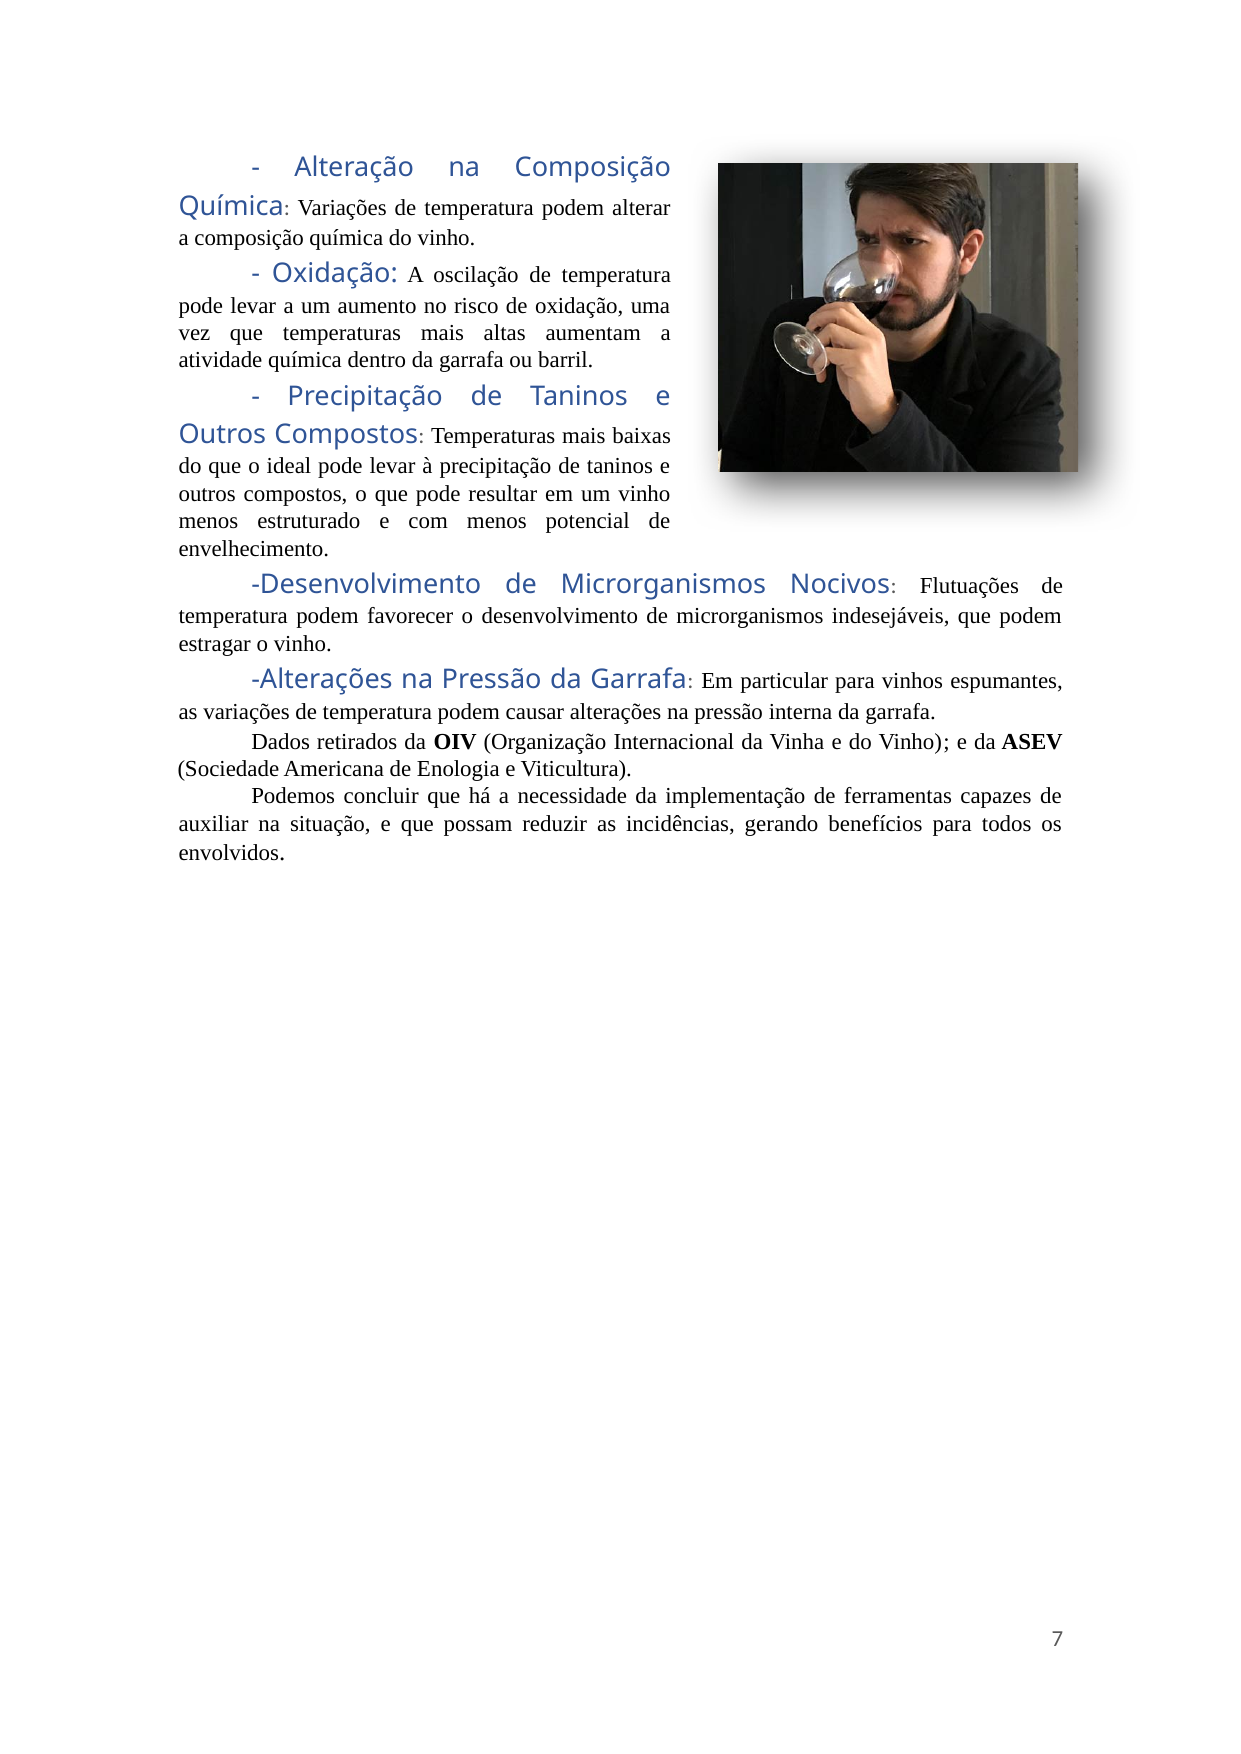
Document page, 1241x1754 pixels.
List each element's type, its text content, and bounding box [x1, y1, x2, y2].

text - Alteração na Composição Química: Variações de temperatura podem alterar a composição química do vinho. [178, 148, 741, 250]
text Dados retirados da OIV (Organização Internacional da Vinha e do Vinho); e da ASEV (Sociedade Americana de Enologia e Viticultura). [177, 728, 1063, 781]
text - Precipitação de Taninos e Outros Compostos: Temperaturas mais baixas do que o ideal pode levar à precipitação de taninos e outros compostos, o que pode resultar em um vinho menos estruturado e com menos potencial de envelhecimento. [178, 376, 1063, 561]
text Podemos concluir que há a necessidade da implementação de ferramentas capazes de auxiliar na situação, e que possam reduzir as incidências, gerando benefícios para todos os envolvidos. [178, 782, 1063, 866]
text - Oxidação: A oscilação de temperatura pode levar a um aumento no risco de oxidação, uma vez que temperaturas mais altas aumentam a atividade química dentro da garrafa ou barril. [178, 254, 699, 373]
text -Desenvolvimento de Microrganismos Nocivos: Flutuações de temperatura podem favorecer o desenvolvimento de microrganismos indesejáveis, que podem estragar o vinho. [178, 629, 1063, 656]
picture [718, 163, 1079, 472]
text -Desenvolvimento de Microrganismos Nocivos: Flutuações de temperatura podem favorecer o desenvolvimento de microrganismos indesejáveis, que podem estragar o vinho. [178, 565, 1063, 603]
text -Alterações na Pressão da Garrafa: Em particular para vinhos espumantes, as variações de temperatura podem causar alterações na pressão interna da garrafa. [178, 660, 1063, 724]
